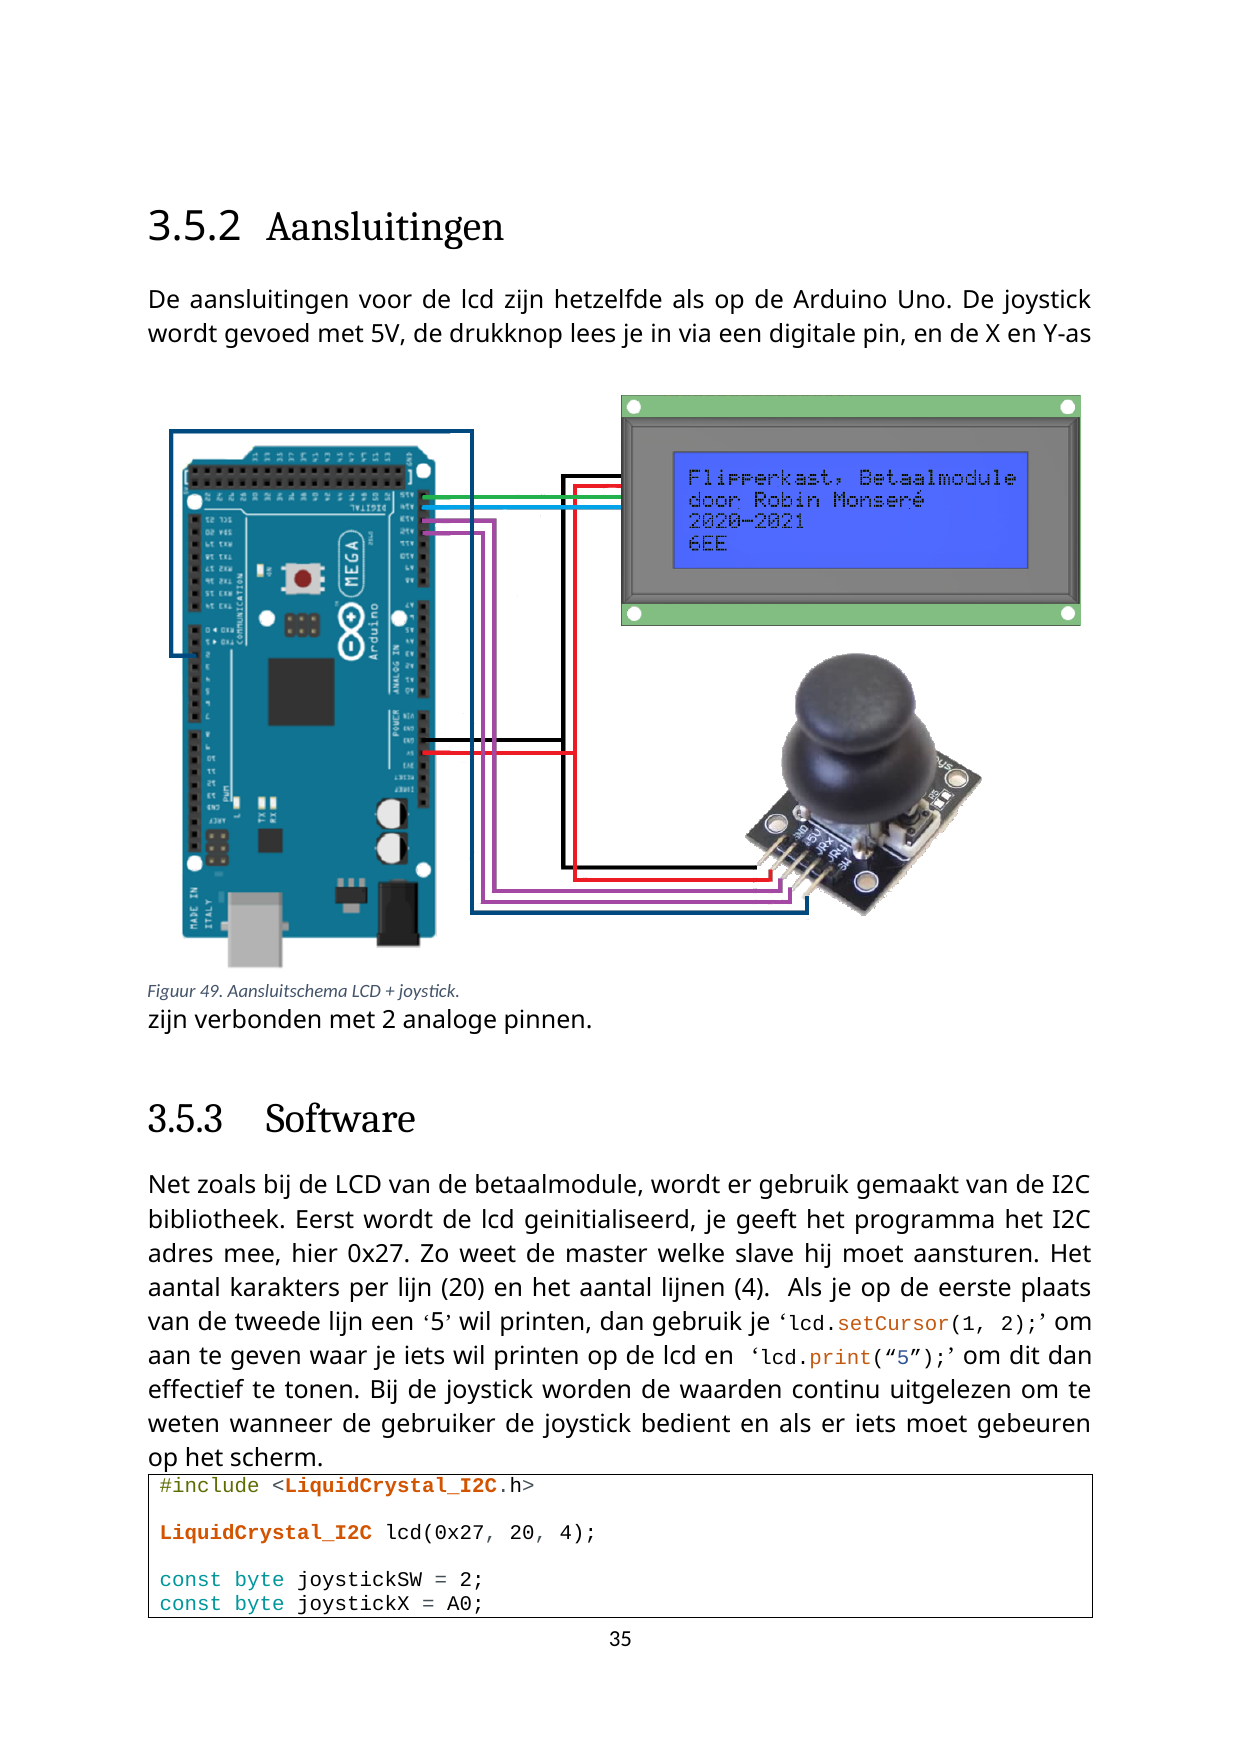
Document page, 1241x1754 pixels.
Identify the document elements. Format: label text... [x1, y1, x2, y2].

subtitle Aansluitingen [148, 148, 1093, 253]
picture [147, 368, 1091, 970]
subtitle Software [148, 1095, 1093, 1143]
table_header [149, 1475, 1092, 1617]
text Net zoals bij de LCD van de betaalmodule, wordt er gebruik gemaakt van de I2C bibliotheek. Eerst wordt de lcd geinitialiseerd, je geeft het programma het I2C adres mee, hier 0x27. Zo weet de master welke slave hij moet aansturen. Het aantal karakters per lijn (20) en het aantal lijnen (4). Als je op de eerste plaats van de tweede lijn een ‘5’ wil printen, dan gebruik je ‘lcd.setCursor(1, 2);’ om aan te geven waar je iets wil printen op de lcd en ‘lcd.print(“5”);’ om dit dan effectief te tonen. Bij de joystick worden de waarden continu uitgelezen om te weten wanneer de gebruiker de joystick bedient en als er iets moet gebeuren op het scherm. [148, 1167, 1093, 1474]
